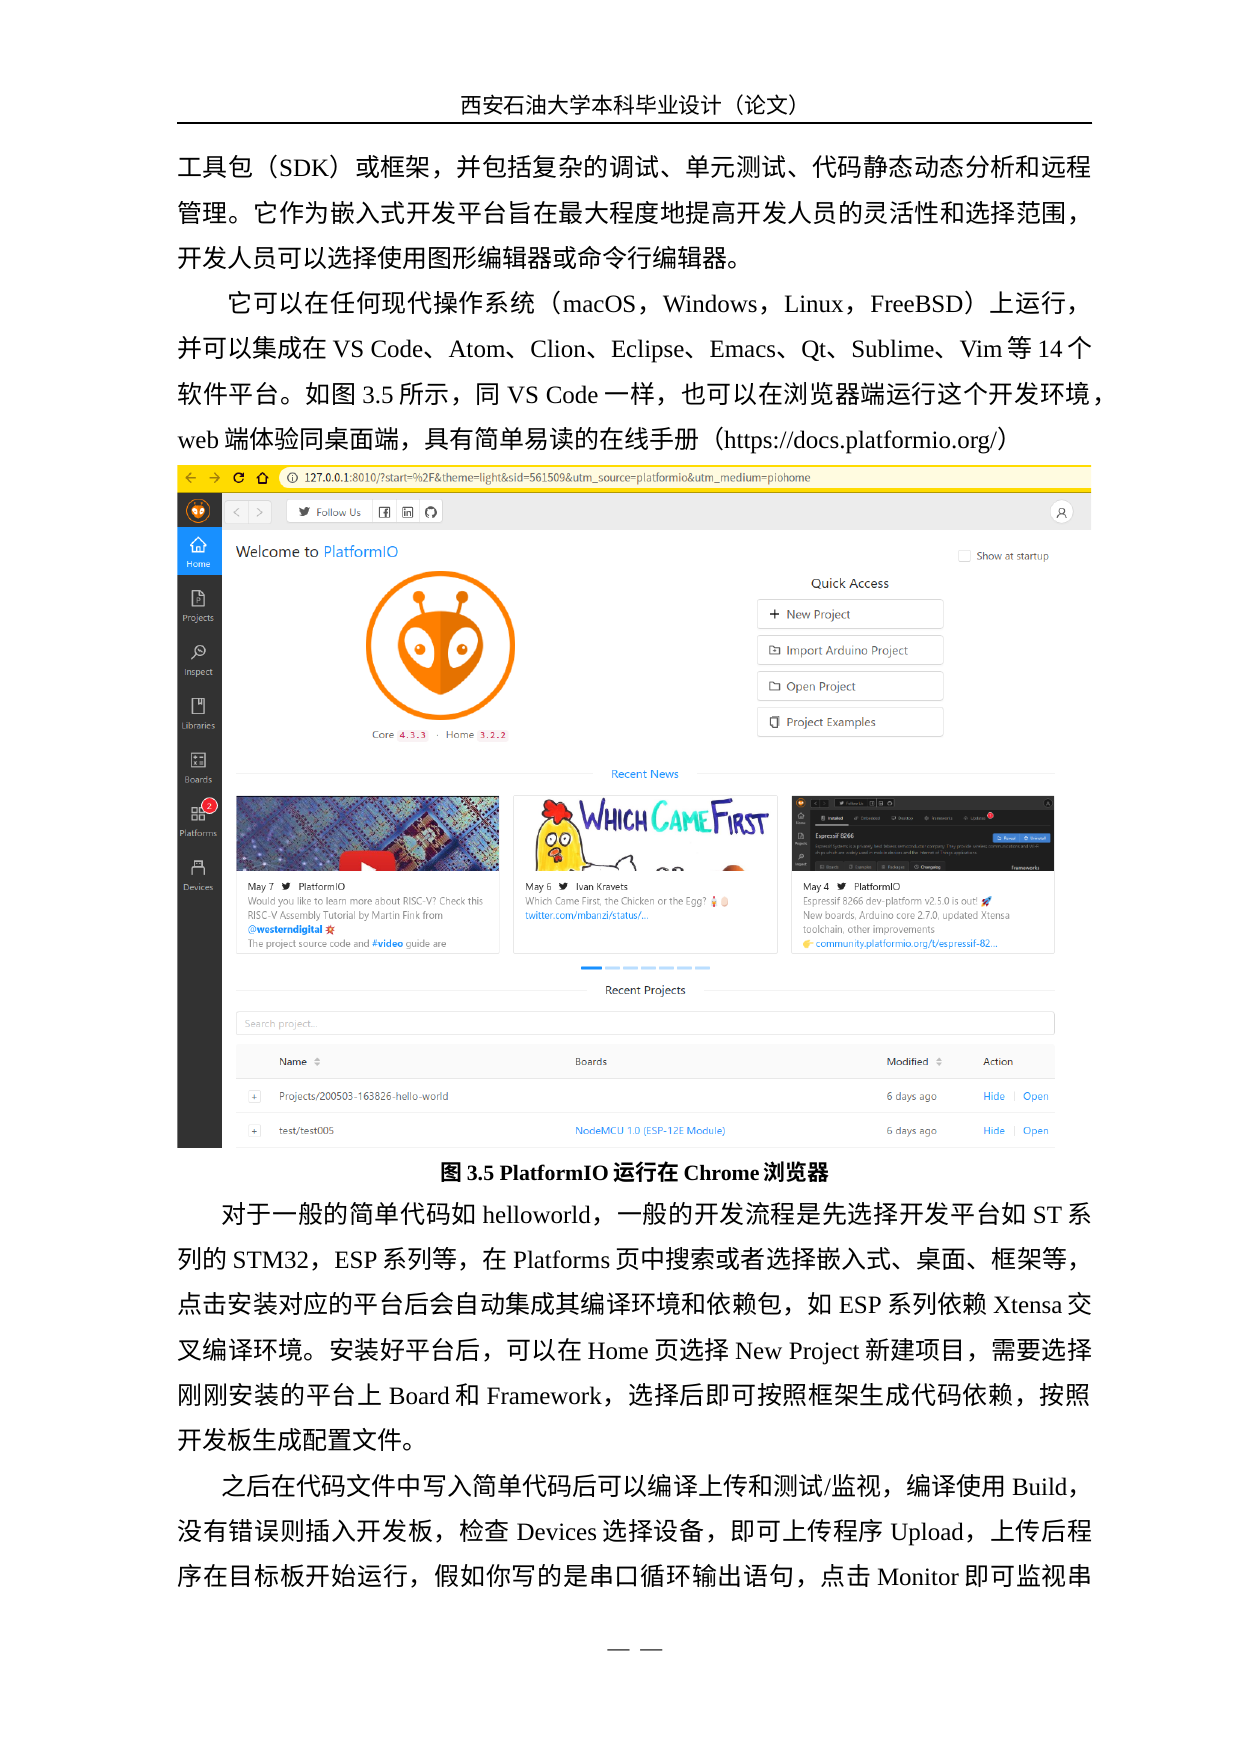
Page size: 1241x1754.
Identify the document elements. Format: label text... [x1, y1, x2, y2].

text 对于一般的简单代码如helloworld，一般的开发流程是先选择开发平台如ST系列的STM32，ESP系列等，在Platforms页中搜索或者选择嵌入式、桌面、框架等，点击安装对应的平台后会自动集成其编译环境和依赖包，如ESP系列依赖Xtensa交叉编译环境。安装好平台后，可以在Home页选择New Project新建项目，需要选择刚刚安装的平台上Board和Framework，选择后即可按照框架生成代码依赖，按照开发板生成配置文件。 [177, 1194, 1092, 1457]
text 它可以在任何现代操作系统（macOS，Windows，Linux，FreeBSD）上运行，并可以集成在VS Code、Atom、Clion、Eclipse、Emacs、Qt、Sublime、Vim等14个软件平台。如图3.5所示，同VS Code一样，也可以在浏览器端运行这个开发环境，web端体验同桌面端，具有简单易读的在线手册（https://docs.platformio.org/） [177, 284, 1092, 456]
text 图3.5 PlatformIO运行在Chrome浏览器 [177, 1155, 1092, 1186]
picture [177, 465, 1092, 1148]
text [177, 148, 1092, 274]
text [177, 1466, 1092, 1593]
